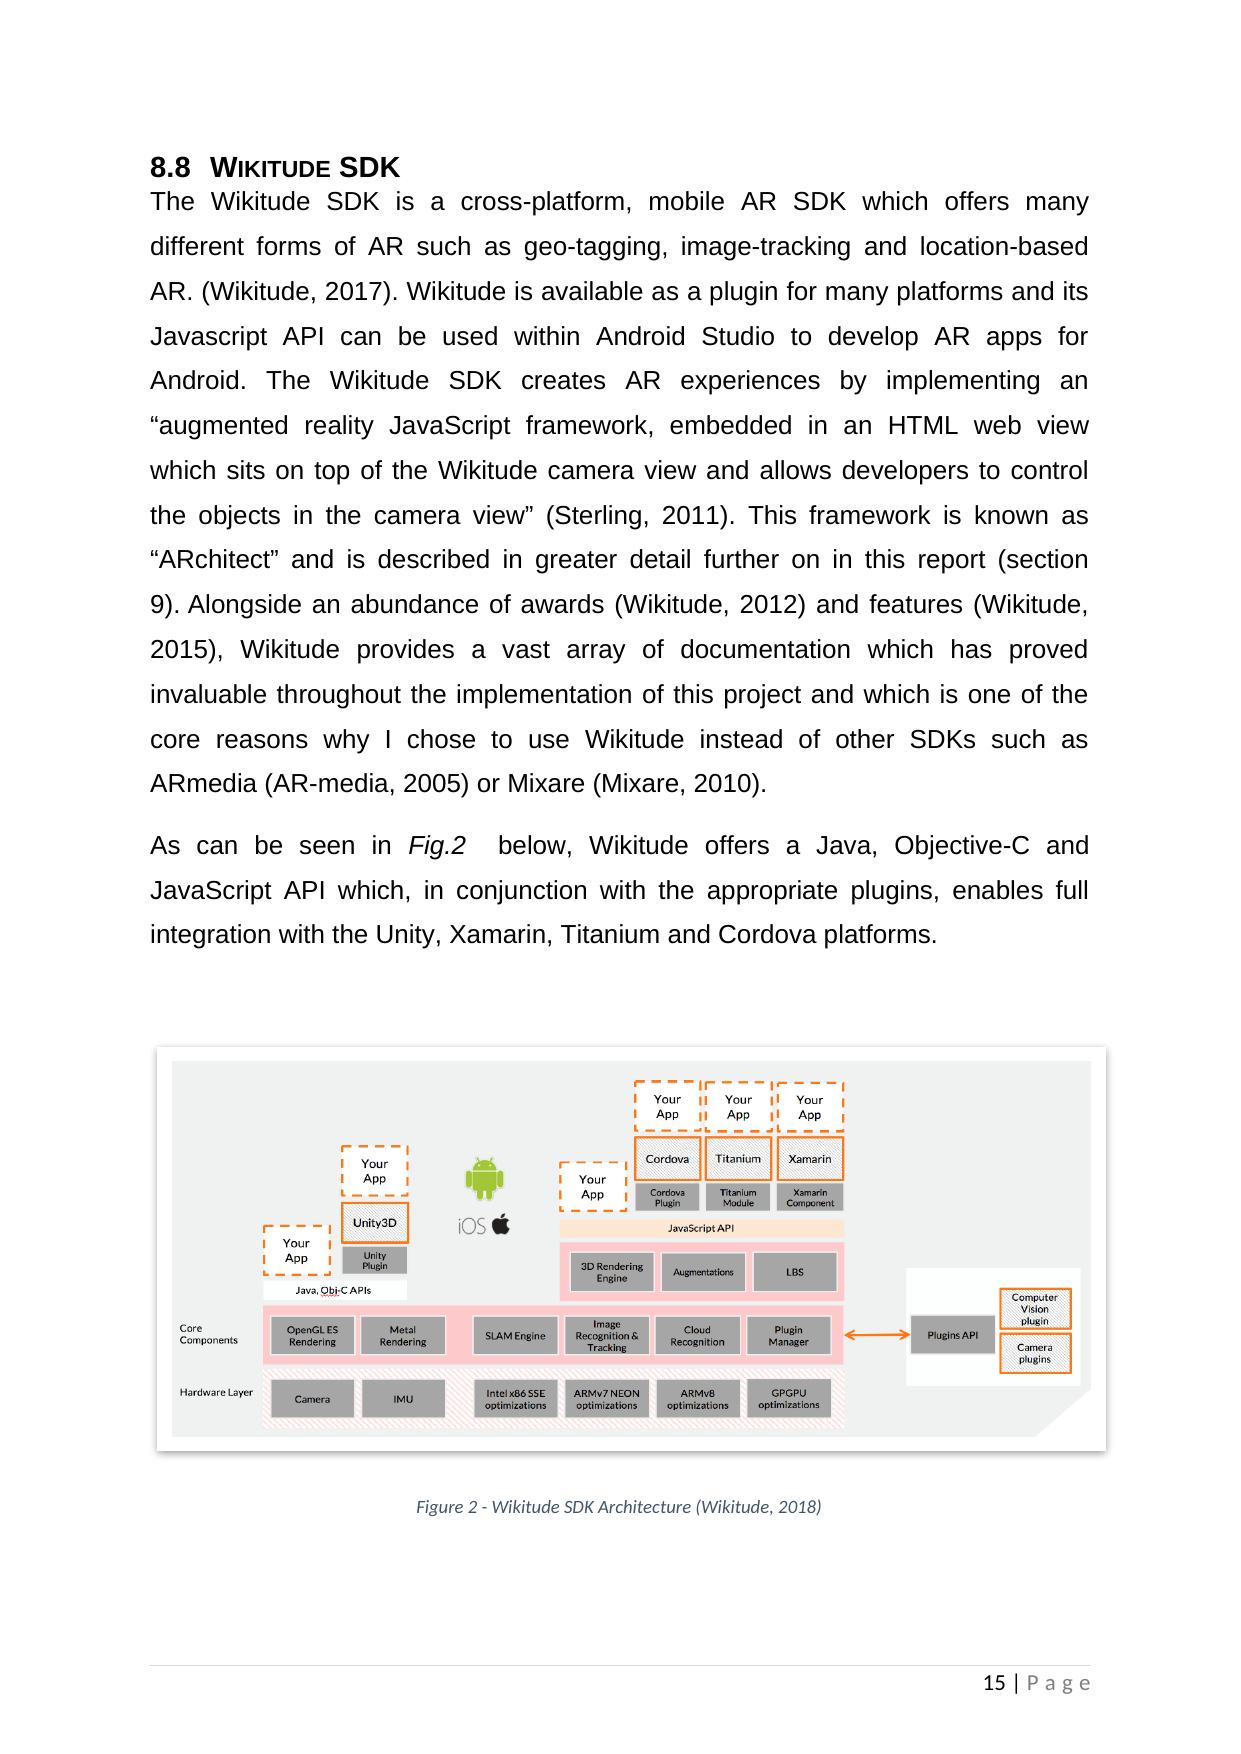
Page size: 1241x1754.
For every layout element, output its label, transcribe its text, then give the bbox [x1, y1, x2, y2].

subtitle Wikitude SDK [150, 150, 1090, 183]
text The Wikitude SDK is a cross-platform, mobile AR SDK which offers many different forms of AR such as geo-tagging, image-tracking and location-based AR. (Wikitude, 2017). Wikitude is available as a plugin for many platforms and its Javascript API can be used within Android Studio to develop AR apps for Android. The Wikitude SDK creates AR experiences by implementing an “augmented reality JavaScript framework, embedded in an HTML web view which sits on top of the Wikitude camera view and allows developers to control the objects in the camera view” (Sterling, 2011). This framework is known as “ARchitect” and is described in greater detail further on in this report (section 9). Alongside an abundance of awards (Wikitude, 2012) and features (Wikitude, 2015), Wikitude provides a vast array of documentation which has proved invaluable throughout the implementation of this project and which is one of the core reasons why I chose to use Wikitude instead of other SDKs such as ARmedia (AR-media, 2005) or Mixare (Mixare, 2010). [150, 186, 1090, 798]
text Figure 2 - Wikitude SDK Architecture (Wikitude, 2018) [150, 1495, 1090, 1518]
picture [172, 1061, 1091, 1437]
text As can be seen in Fig.2 below, Wikitude offers a Java, Objective-C and JavaScript API which, in conjunction with the appropriate plugins, enables full integration with the Unity, Xamarin, Titanium and Cordova platforms. [150, 830, 1090, 949]
